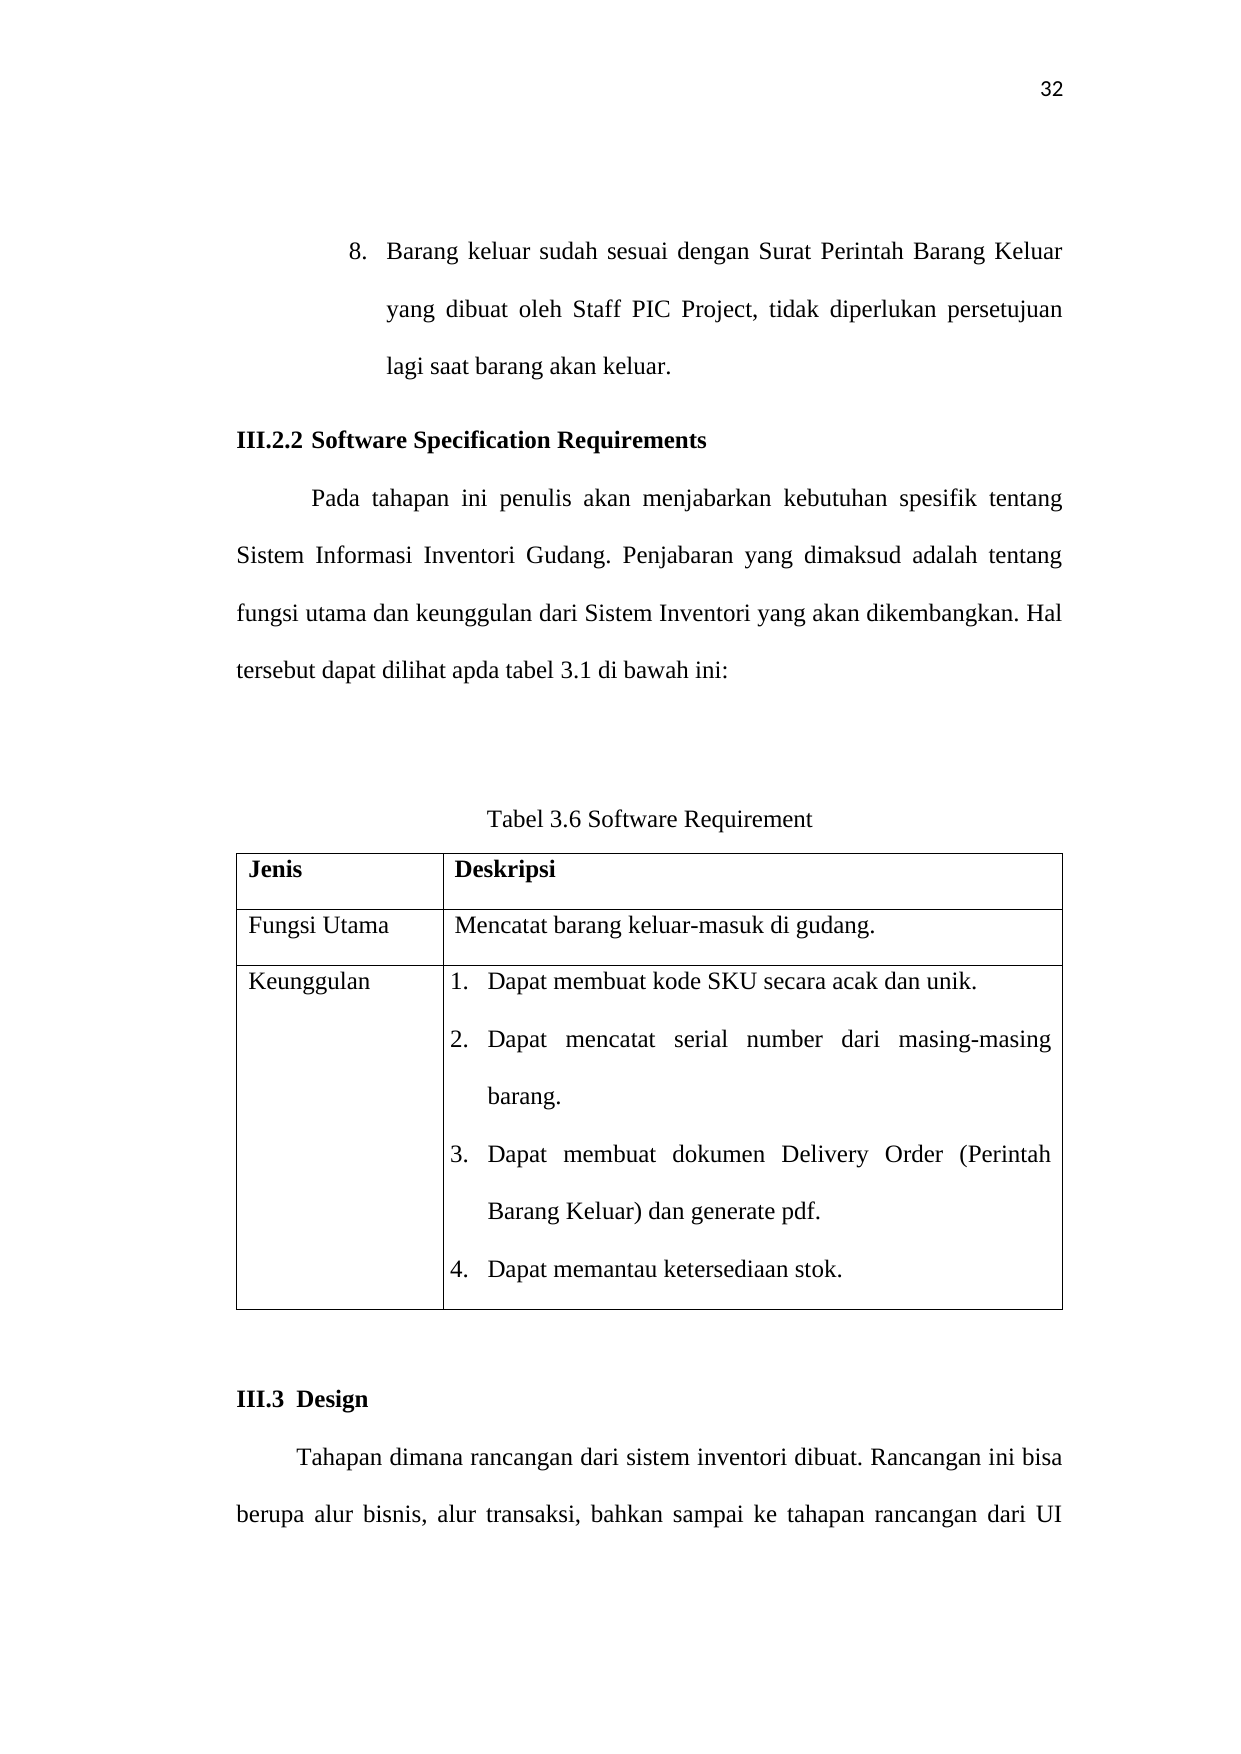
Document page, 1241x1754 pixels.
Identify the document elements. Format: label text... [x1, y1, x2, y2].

table_cell Keunggulan [237, 966, 443, 1309]
subtitle Design [236, 1384, 1063, 1413]
table_cell Fungsi Utama [237, 910, 443, 965]
text Pada tahapan ini penulis akan menjabarkan kebutuhan spesifik tentang Sistem Informasi Inventori Gudang. Penjabaran yang dimaksud adalah tentang fungsi utama dan keunggulan dari Sistem Inventori yang akan dikembangkan. Hal tersebut dapat dilihat apda tabel 3.1 di bawah ini: [236, 483, 1063, 684]
table_cell Mencatat barang keluar-masuk di gudang. [444, 910, 1062, 965]
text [236, 1442, 1063, 1528]
subtitle Software Specification Requirements [236, 425, 1063, 454]
list Barang keluar sudah sesuai dengan Surat Perintah Barang Keluar yang dibuat oleh Staff PIC Project, tidak diperlukan persetujuan lagi saat barang akan keluar. [349, 236, 1063, 380]
table_header Deskripsi [444, 854, 1062, 909]
table_cell Dapat membuat kode SKU secara acak dan unik. Dapat mencatat serial number dari masing-masing barang. Dapat membuat dokumen Delivery Order (Perintah Barang Keluar) dan generate pdf. Dapat memantau ketersediaan stok. [444, 966, 1062, 1309]
table_header Jenis [237, 854, 443, 909]
